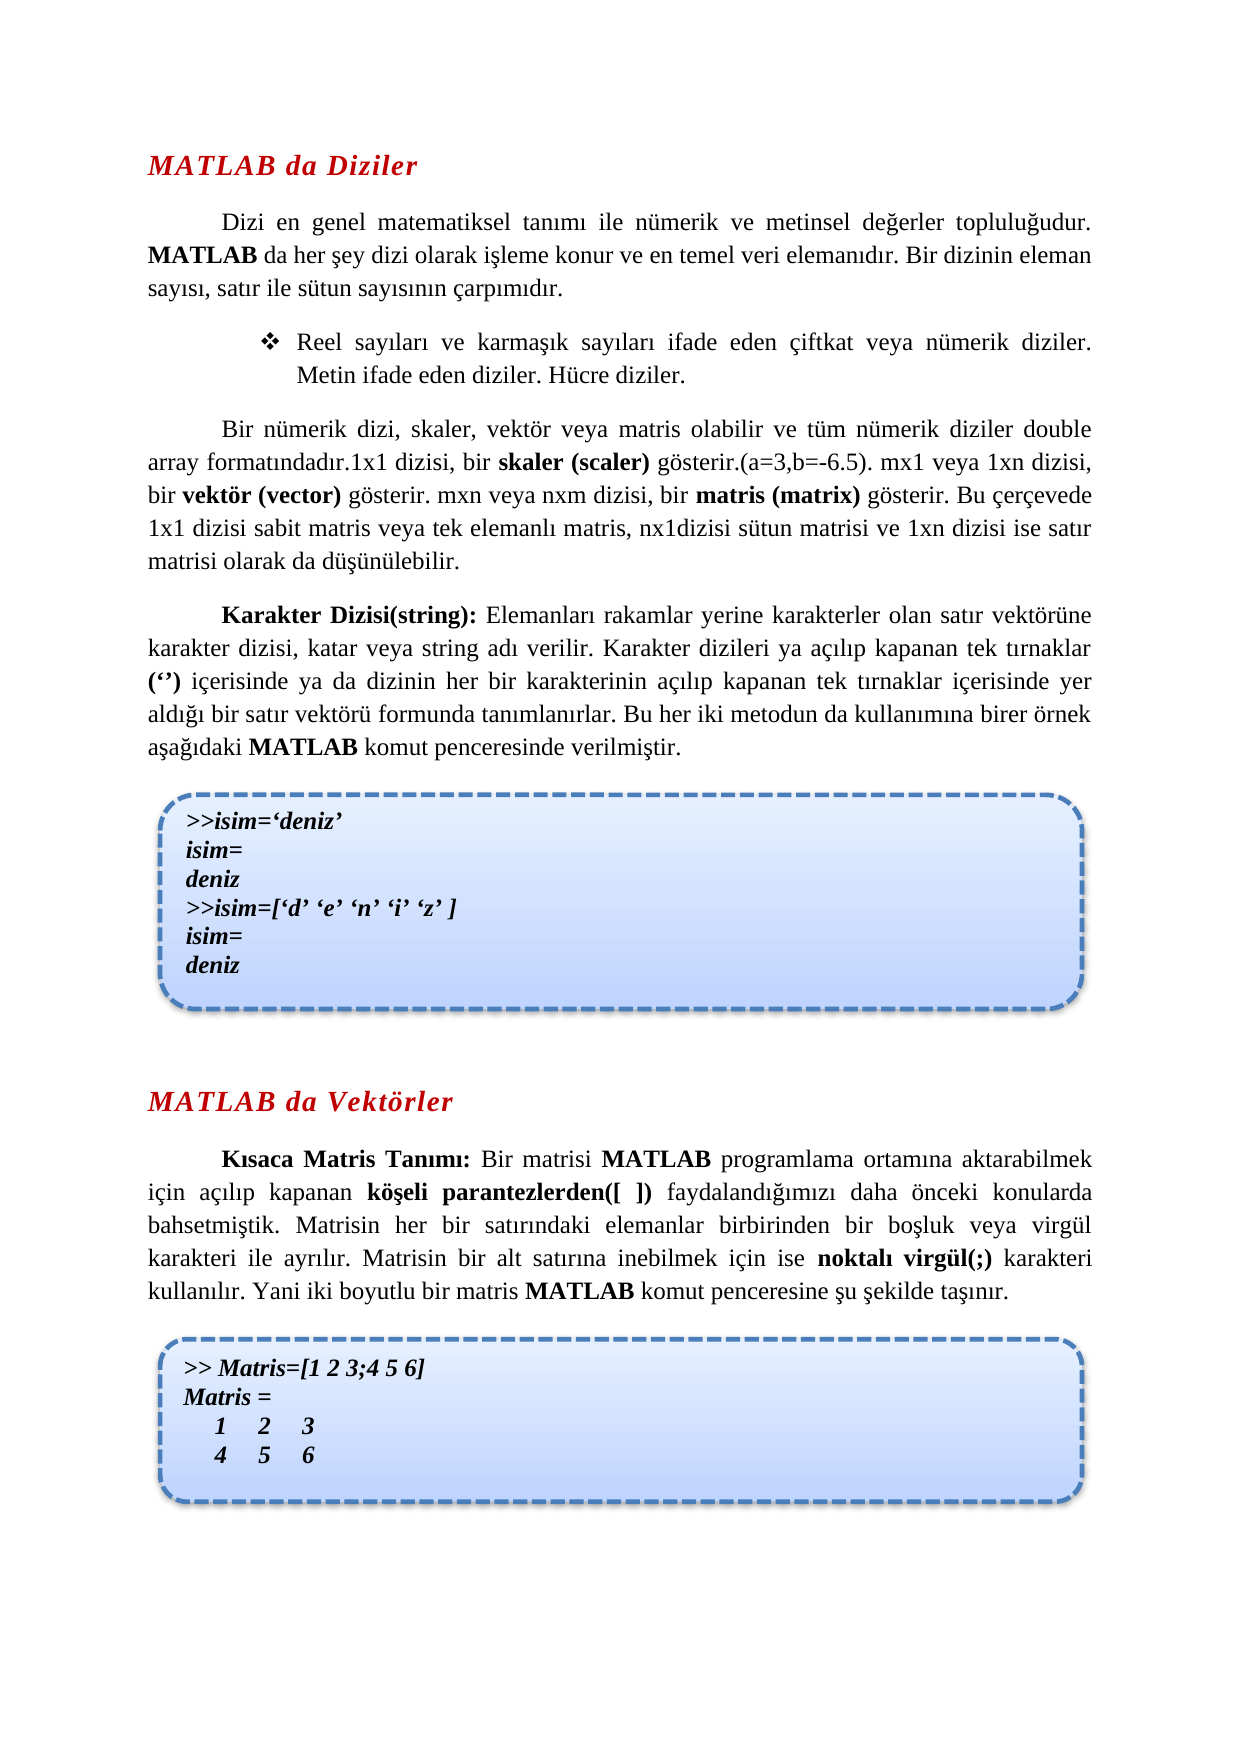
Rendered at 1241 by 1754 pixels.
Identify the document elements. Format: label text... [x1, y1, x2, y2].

text Kısaca Matris Tanımı: Bir matrisi MATLAB programlama ortamına aktarabilmek için açılıp kapanan köşeli parantezlerden([ ]) faydalandığımızı daha önceki konularda bahsetmiştik. Matrisin her bir satırındaki elemanlar birbirinden bir boşluk veya virgül karakteri ile ayrılır. Matrisin bir alt satırına inebilmek için ise noktalı virgül(;) karakteri kullanılır. Yani iki boyutlu bir matris MATLAB komut penceresine şu şekilde taşınır. [148, 1144, 1093, 1305]
text Bir nümerik dizi, skaler, vektör veya matris olabilir ve tüm nümerik diziler double array formatındadır.1x1 dizisi, bir skaler (scaler) gösterir.(a=3,b=-6.5). mx1 veya 1xn dizisi, bir vektör (vector) gösterir. mxn veya nxm dizisi, bir matris (matrix) gösterir. Bu çerçevede 1x1 dizisi sabit matris veya tek elemanlı matris, nx1dizisi sütun matrisi ve 1xn dizisi ise satır matrisi olarak da düşünülebilir. [148, 414, 1093, 574]
list Reel sayıları ve karmaşık sayıları ifade eden çiftkat veya nümerik diziler. Metin ifade eden diziler. Hücre diziler. [259, 327, 1093, 389]
subtitle MATLAB da Diziler [148, 148, 1093, 181]
subtitle MATLAB da Vektörler [148, 1084, 1093, 1118]
text Karakter Dizisi(string): Elemanları rakamlar yerine karakterler olan satır vektörüne karakter dizisi, katar veya string adı verilir. Karakter dizileri ya açılıp kapanan tek tırnaklar (‘’) içerisinde ya da dizinin her bir karakterinin açılıp kapanan tek tırnaklar içerisinde yer aldığı bir satır vektörü formunda tanımlanırlar. Bu her iki metodun da kullanımına birer örnek aşağıdaki MATLAB komut penceresinde verilmiştir. [148, 600, 1093, 761]
text Dizi en genel matematiksel tanımı ile nümerik ve metinsel değerler topluluğudur. MATLAB da her şey dizi olarak işleme konur ve en temel veri elemanıdır. Bir dizinin eleman sayısı, satır ile sütun sayısının çarpımıdır. [148, 207, 1093, 302]
